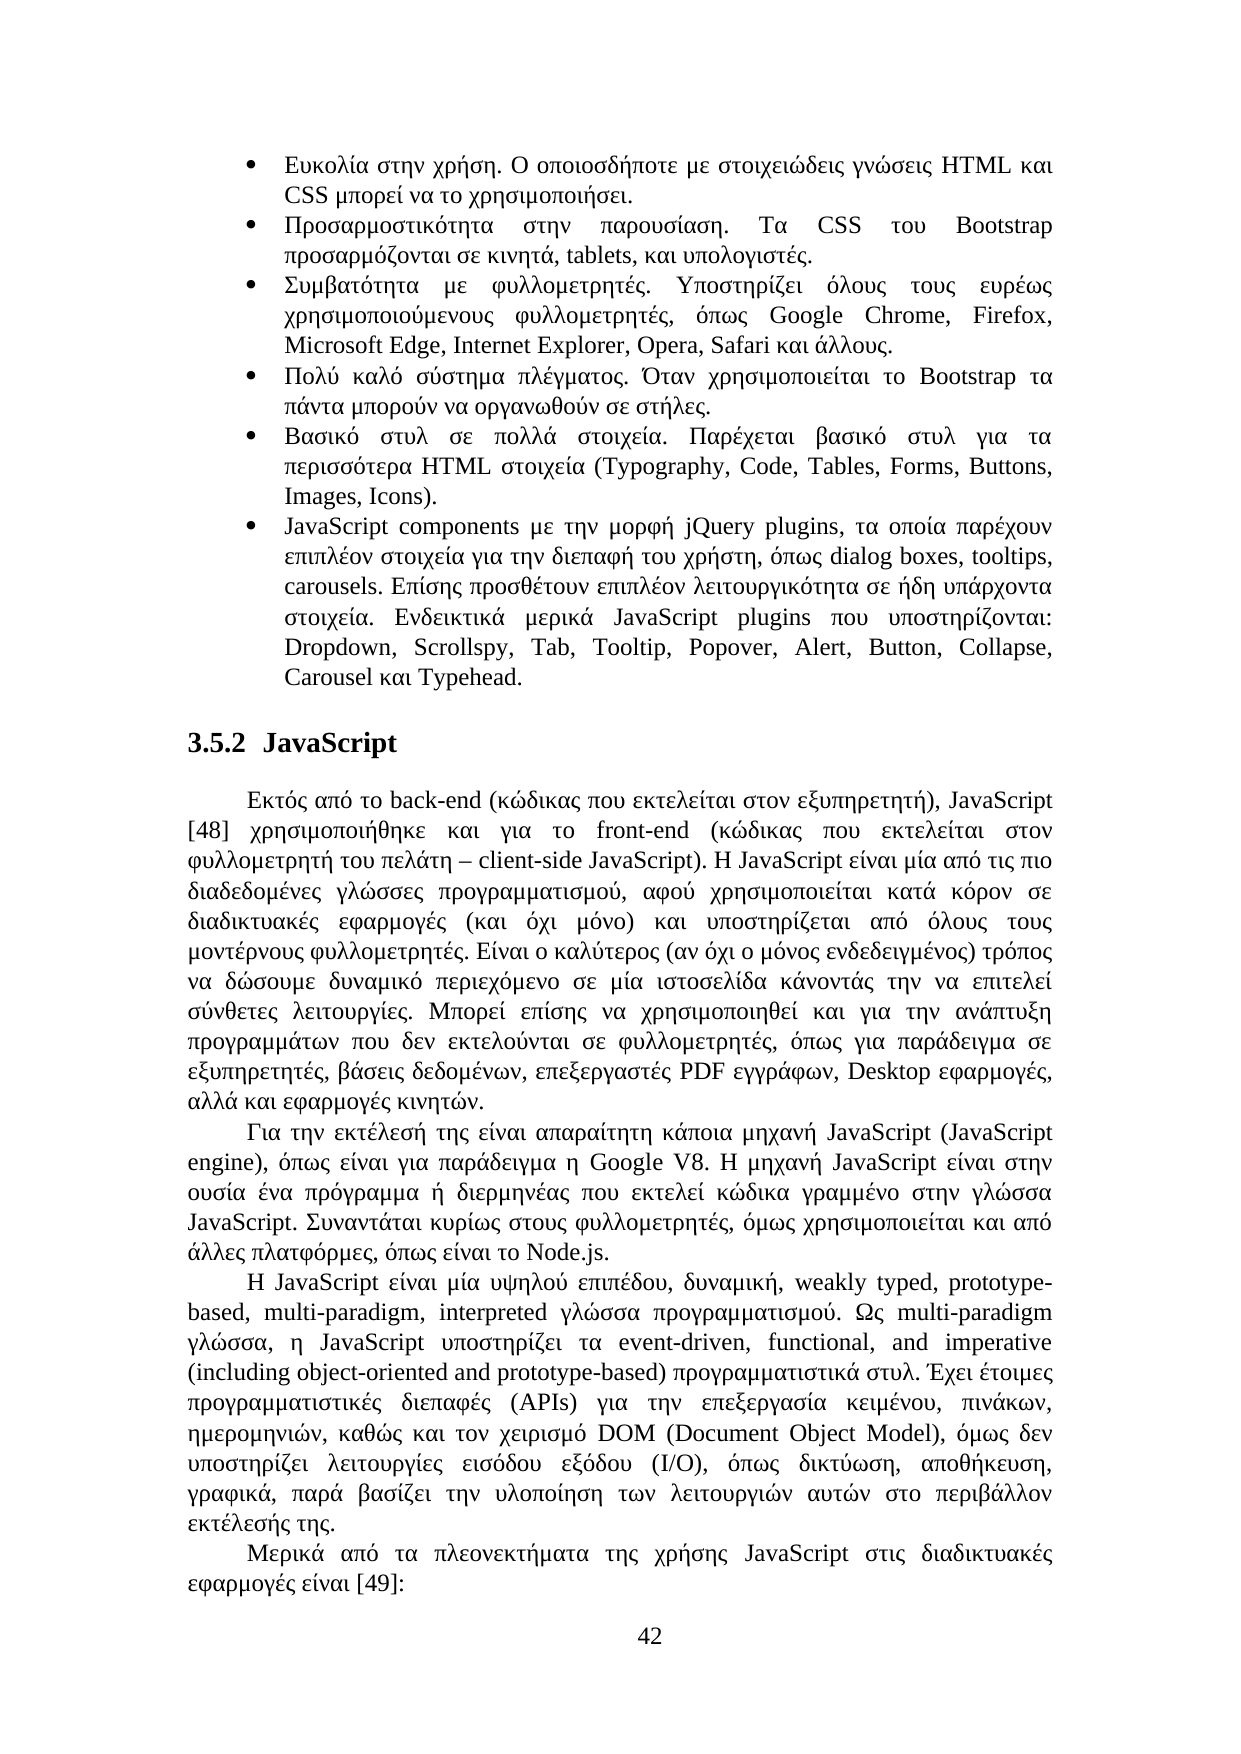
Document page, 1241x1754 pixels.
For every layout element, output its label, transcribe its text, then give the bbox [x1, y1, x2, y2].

list Συμβατότητα με φυλλομετρητές. Υποστηρίζει όλους τους ευρέως χρησιμοποιούμενους φυλλομετρητές, όπως Google Chrome, Firefox, Microsoft Edge, Internet Explorer, Opera, Safari και άλλους. [247, 270, 1053, 359]
text Η JavaScript είναι μία υψηλού επιπέδου, δυναμική, weakly typed, prototype-based, multi-paradigm, interpreted γλώσσα προγραμματισμού. Ως multi-paradigm γλώσσα, η JavaScript υποστηρίζει τα event-driven, functional, and imperative (including object-oriented and prototype-based) προγραμματιστικά στυλ. Έχει έτοιμες προγραμματιστικές διεπαφές (APIs) για την επεξεργασία κειμένου, πινάκων, ημερομηνιών, καθώς και τον χειρισμό DOM (Document Object Model), όμως δεν υποστηρίζει λειτουργίες εισόδου εξόδου (I/O), όπως δικτύωση, αποθήκευση, γραφικά, παρά βασίζει την υλοποίηση των λειτουργιών αυτών στο περιβάλλον εκτέλεσής της. [187, 1267, 1053, 1537]
list Βασικό στυλ σε πολλά στοιχεία. Παρέχεται βασικό στυλ για τα περισσότερα HTML στοιχεία (Typography, Code, Tables, Forms, Buttons, Images, Icons). [247, 421, 1053, 510]
text Μερικά από τα πλεονεκτήματα της χρήσης JavaScript στις διαδικτυακές εφαρμογές είναι : [187, 1538, 1053, 1597]
list Πολύ καλό σύστημα πλέγματος. Όταν χρησιμοποιείται το Bootstrap τα πάντα μπορούν να οργανωθούν σε στήλες. [247, 361, 1053, 419]
list JavaScript components με την μορφή jQuery plugins, τα οποία παρέχουν επιπλέον στοιχεία για την διεπαφή του χρήστη, όπως dialog boxes, tooltips, carousels. Επίσης προσθέτουν επιπλέον λειτουργικότητα σε ήδη υπάρχοντα στοιχεία. Ενδεικτικά μερικά JavaScript plugins που υποστηρίζονται: Dropdown, Scrollspy, Tab, Tooltip, Popover, Alert, Button, Collapse, Carousel και Typehead. [247, 511, 1053, 691]
list Προσαρμοστικότητα στην παρουσίαση. Τα CSS του Bootstrap προσαρμόζονται σε κινητά, tablets, και υπολογιστές. [247, 210, 1053, 269]
list Ευκολία στην χρήση. Ο οποιοσδήποτε με στοιχειώδεις γνώσεις HTML και CSS μπορεί να το χρησιμοποιήσει. [247, 150, 1053, 209]
text Εκτός από το back-end (κώδικας που εκτελείται στον εξυπηρετητή), JavaScript χρησιμοποιήθηκε και για το front-end (κώδικας που εκτελείται στον φυλλομετρητή του πελάτη – client-side JavaScript). Η JavaScript είναι μία από τις πιο διαδεδομένες γλώσσες προγραμματισμού, αφού χρησιμοποιείται κατά κόρον σε διαδικτυακές εφαρμογές (και όχι μόνο) και υποστηρίζεται από όλους τους μοντέρνους φυλλομετρητές. Είναι ο καλύτερος (αν όχι ο μόνος ενδεδειγμένος) τρόπος να δώσουμε δυναμικό περιεχόμενο σε μία ιστοσελίδα κάνοντάς την να επιτελεί σύνθετες λειτουργίες. Μπορεί επίσης να χρησιμοποιηθεί και για την ανάπτυξη προγραμμάτων που δεν εκτελούνται σε φυλλομετρητές, όπως για παράδειγμα σε εξυπηρετητές, βάσεις δεδομένων, επεξεργαστές PDF εγγράφων, Desktop εφαρμογές, αλλά και εφαρμογές κινητών. [187, 785, 1053, 1115]
subtitle JavaScript [187, 725, 1053, 759]
text Για την εκτέλεσή της είναι απαραίτητη κάποια μηχανή JavaScript (JavaScript engine), όπως είναι για παράδειγμα η Google V8. Η μηχανή JavaScript είναι στην ουσία ένα πρόγραμμα ή διερμηνέας που εκτελεί κώδικα γραμμένο στην γλώσσα JavaScript. Συναντάται κυρίως στους φυλλομετρητές, όμως χρησιμοποιείται και από άλλες πλατφόρμες, όπως είναι το Node.js. [187, 1117, 1053, 1266]
